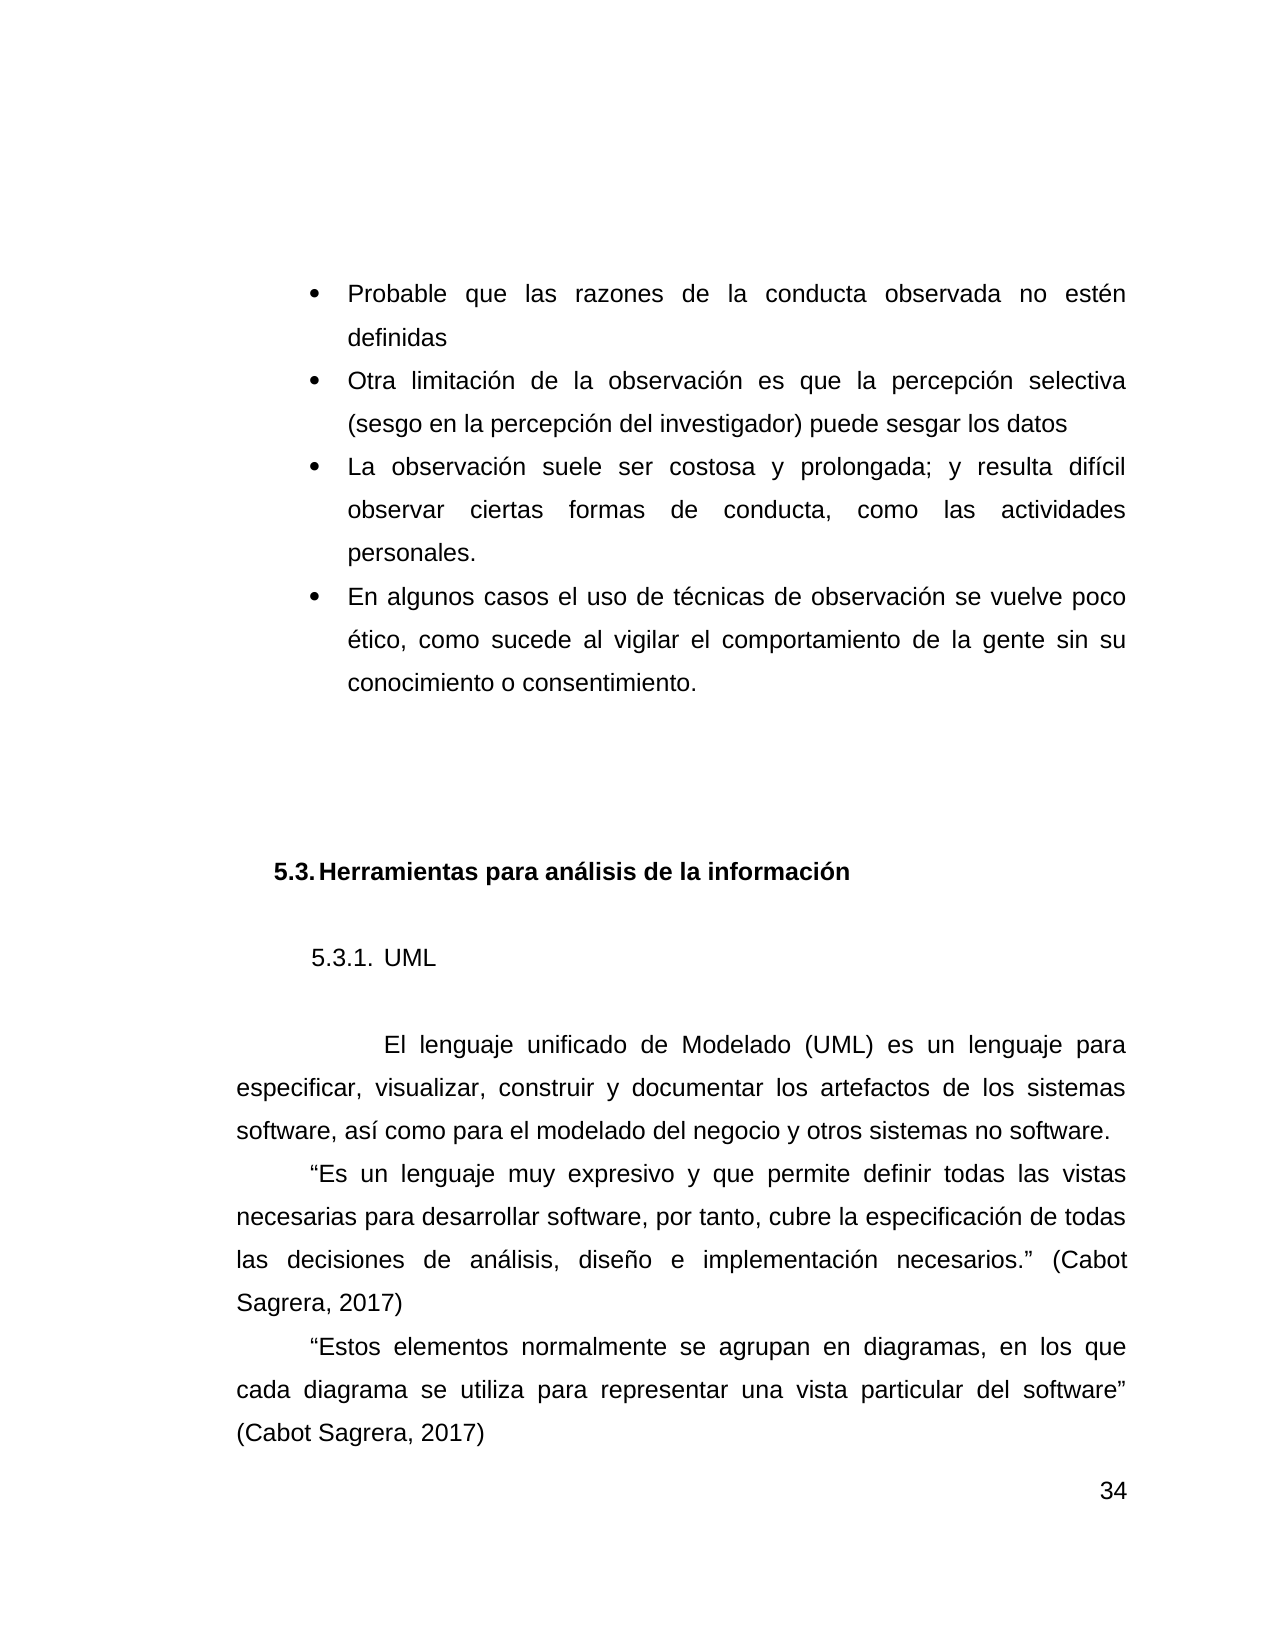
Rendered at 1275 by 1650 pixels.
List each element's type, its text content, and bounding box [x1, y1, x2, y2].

text Probable que las razones de la conducta observada no estén definidas [310, 279, 1127, 351]
text “Estos elementos normalmente se agrupan en diagramas, en los que cada diagrama se utiliza para representar una vista particular del software” [236, 1331, 1127, 1446]
text “Es un lenguaje muy expresivo y que permite definir todas las vistas necesarias para desarrollar software, por tanto, cubre la especificación de todas las decisiones de análisis, diseño e implementación necesarios.” [236, 1159, 1127, 1317]
text El lenguaje unificado de Modelado (UML) es un lenguaje para especificar, visualizar, construir y documentar los artefactos de los sistemas software, así como para el modelado del negocio y otros sistemas no software. [236, 1029, 1127, 1144]
list UML [311, 943, 1127, 972]
subtitle Herramientas para análisis de la información [274, 857, 1127, 886]
text En algunos casos el uso de técnicas de observación se vuelve poco ético, como sucede al vigilar el comportamiento de la gente sin su conocimiento o consentimiento. [310, 582, 1127, 697]
text Otra limitación de la observación es que la percepción selectiva (sesgo en la percepción del investigador) puede sesgar los datos [310, 366, 1127, 438]
text La observación suele ser costosa y prolongada; y resulta difícil observar ciertas formas de conducta, como las actividades personales. [310, 452, 1127, 567]
